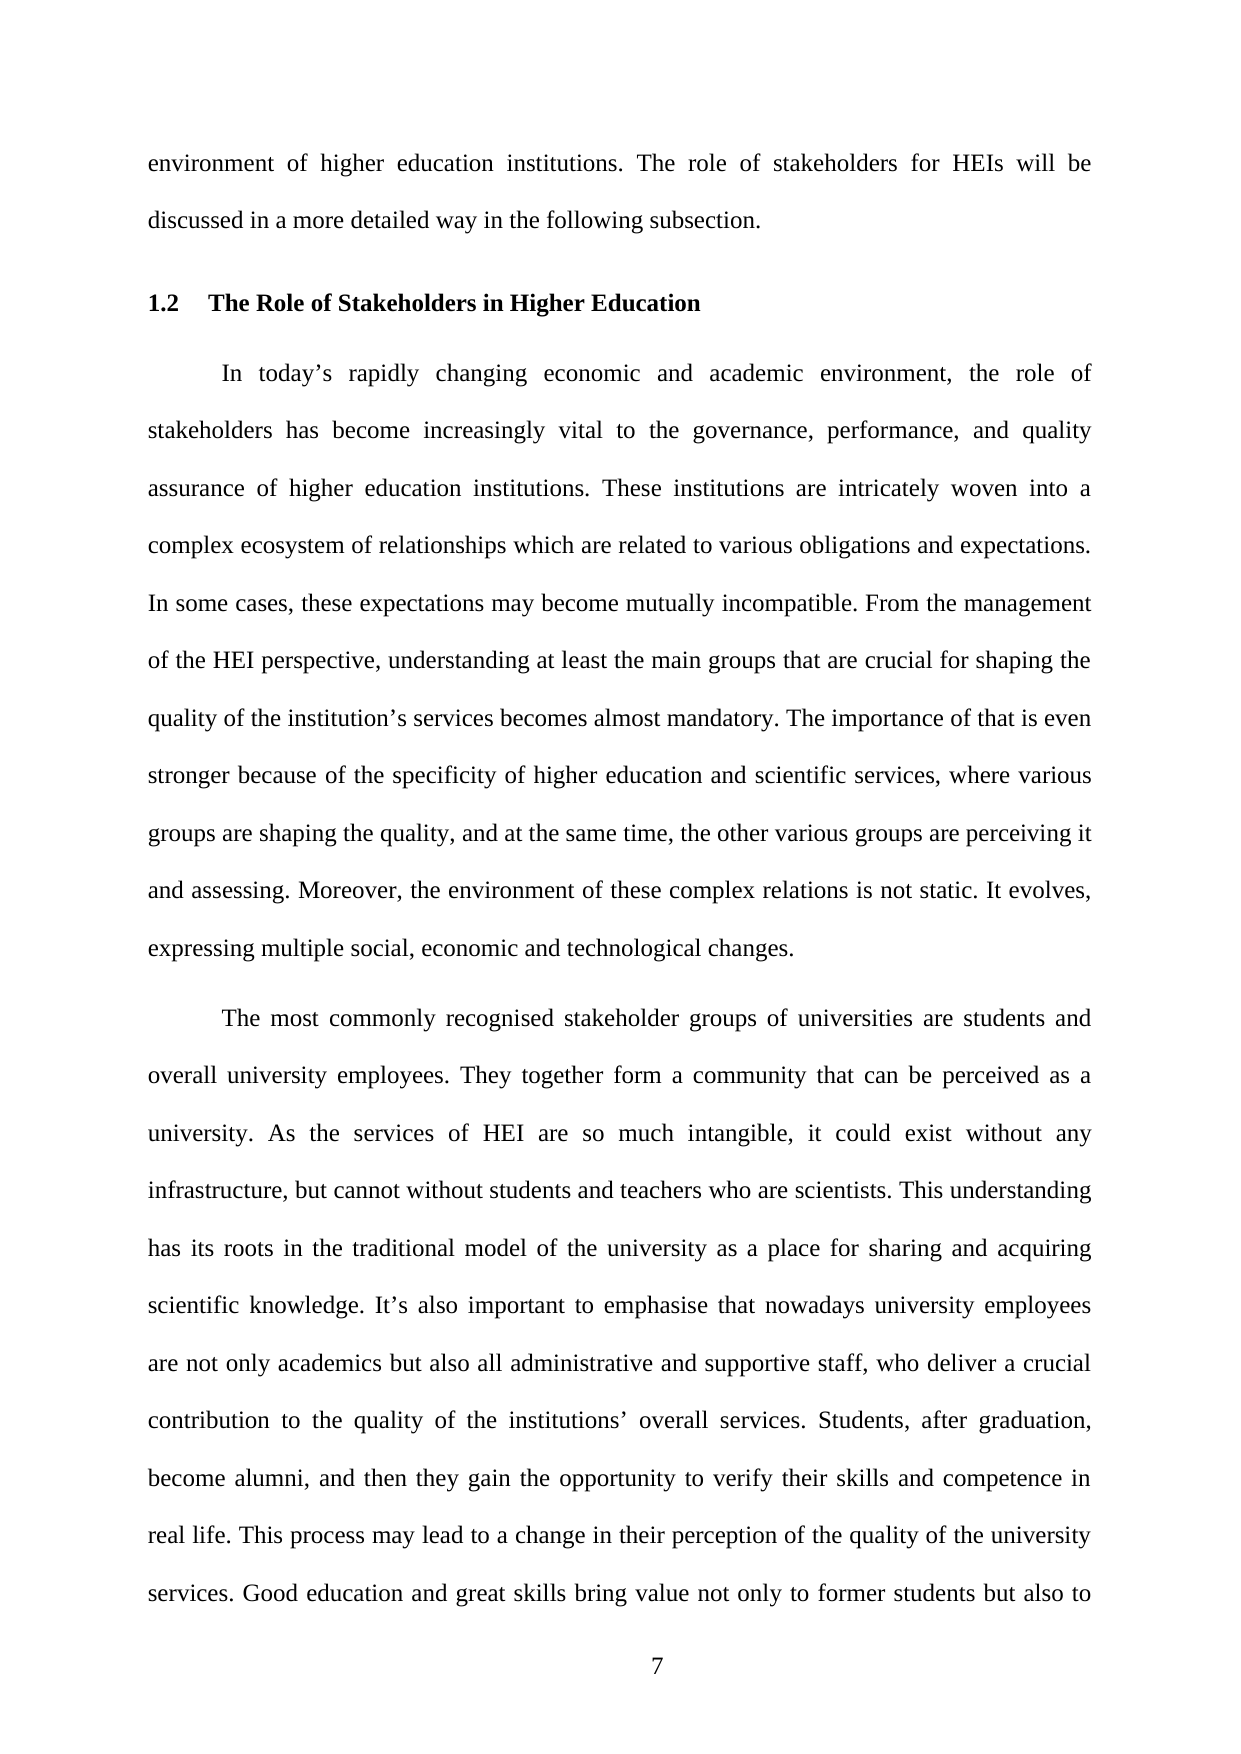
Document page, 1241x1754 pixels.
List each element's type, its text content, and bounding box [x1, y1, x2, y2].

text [148, 148, 1093, 234]
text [148, 1003, 1093, 1606]
text In today’s rapidly changing economic and academic environment, the role of stakeholders has become increasingly vital to the governance, performance, and quality assurance of higher education institutions. These institutions are intricately woven into a complex ecosystem of relationships which are related to various obligations and expectations. In some cases, these expectations may become mutually incompatible. From the management of the HEI perspective, understanding at least the main groups that are crucial for shaping the quality of the institution’s services becomes almost mandatory. The importance of that is even stronger because of the specificity of higher education and scientific services, where various groups are shaping the quality, and at the same time, the other various groups are perceiving it and assessing. Moreover, the environment of these complex relations is not static. It evolves, expressing multiple social, economic and technological changes. [148, 358, 1093, 961]
subtitle The Role of Stakeholders in Higher Education [148, 288, 1093, 316]
